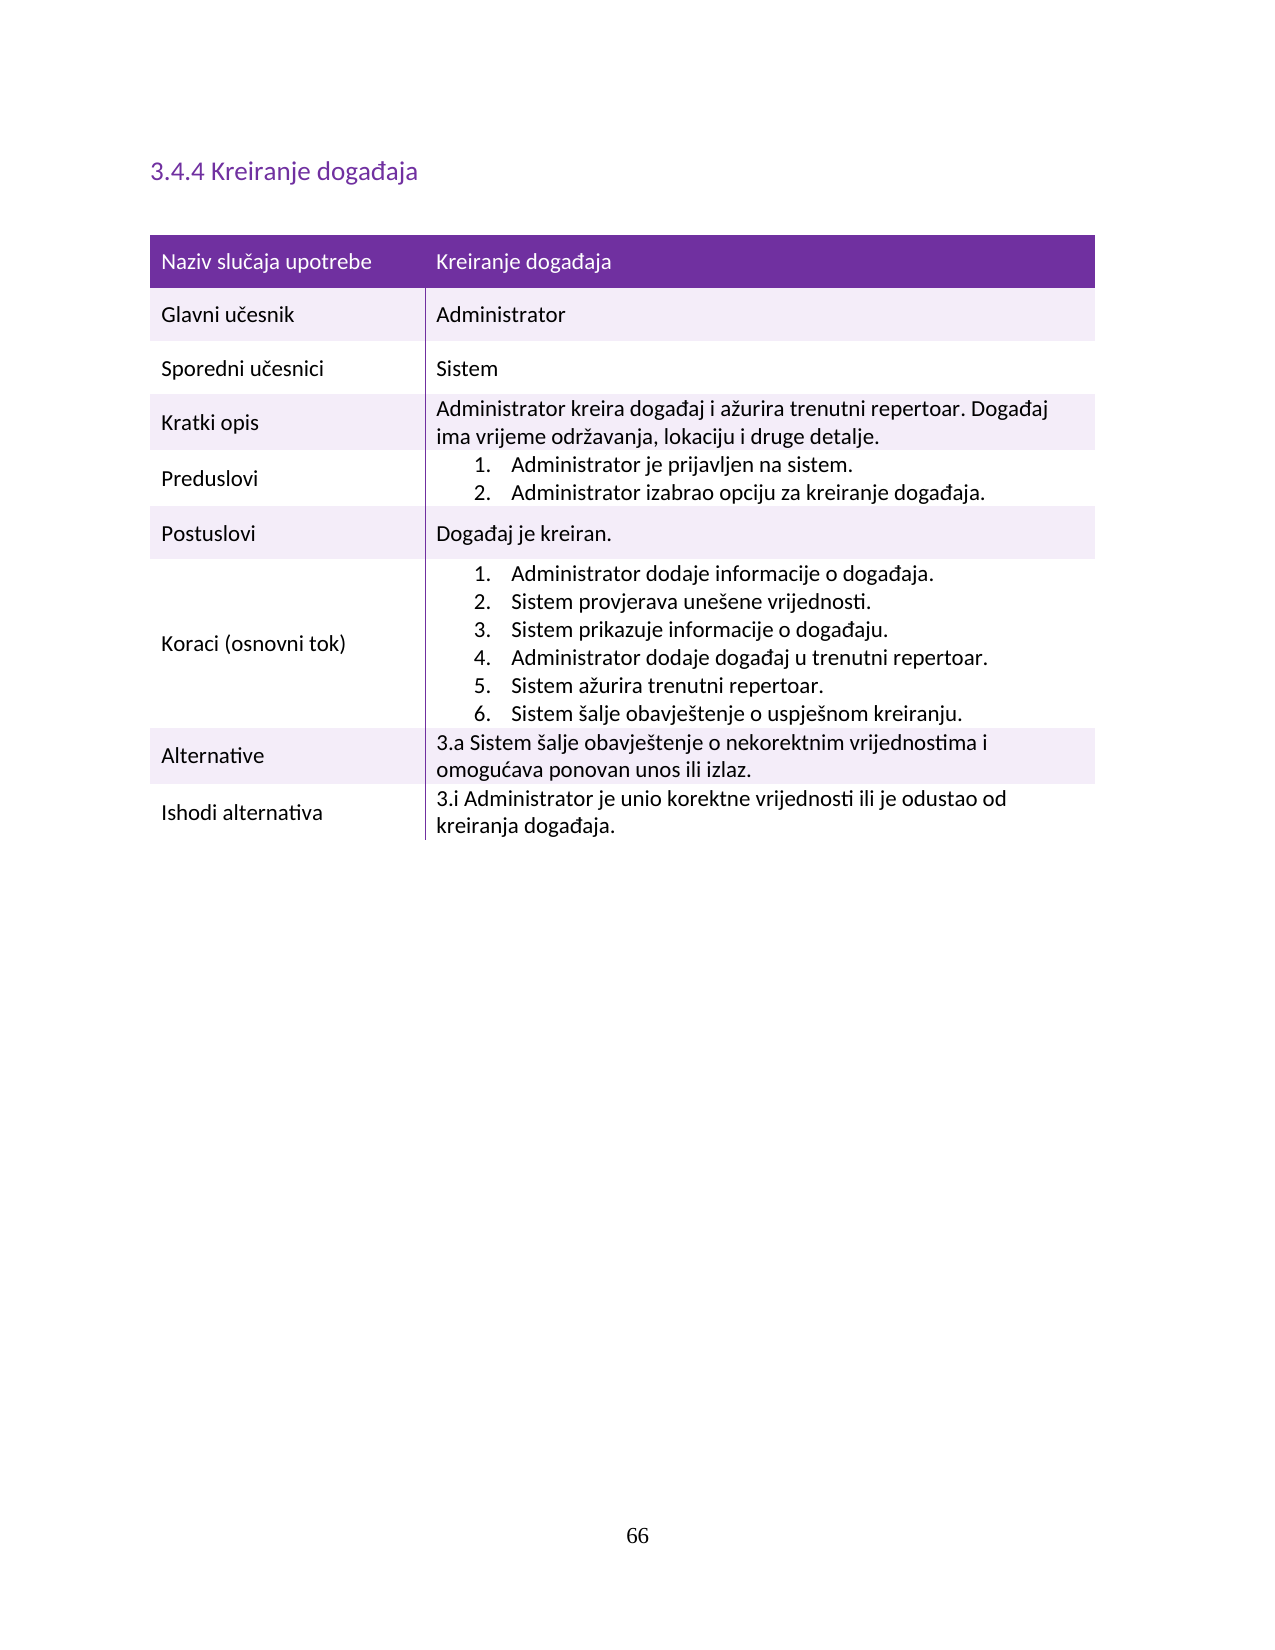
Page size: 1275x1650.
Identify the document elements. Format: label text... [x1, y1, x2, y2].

table_cell Administrator kreira događaj i ažurira trenutni repertoar. Događaj ima vrijeme održavanja, lokaciju i druge detalje. [426, 394, 1095, 450]
table_cell Administrator dodaje informacije o događaja. Sistem provjerava unešene vrijednosti. Sistem prikazuje informacije o događaju. Administrator dodaje događaj u trenutni repertoar. Sistem ažurira trenutni repertoar. Sistem šalje obavještenje o uspješnom kreiranju. [426, 560, 1095, 728]
table_cell Administrator je prijavljen na sistem. Administrator izabrao opciju za kreiranje događaja. [426, 450, 1095, 506]
table_cell Ishodi alternativa [150, 784, 425, 840]
table_header Naziv slučaja upotrebe [150, 235, 425, 288]
table_cell Alternative [150, 728, 425, 784]
table_cell 3.a Sistem šalje obavještenje o nekorektnim vrijednostima i omogućava ponovan unos ili izlaz. [426, 728, 1095, 784]
table_cell Sistem [426, 341, 1095, 394]
table_cell Postuslovi [150, 506, 425, 559]
table_cell Glavni učesnik [150, 288, 425, 341]
table_cell Administrator [426, 288, 1095, 341]
subtitle 3.4.4 Kreiranje događaja [150, 154, 1125, 187]
table_cell Kratki opis [150, 394, 425, 450]
table_cell Sporedni učesnici [150, 341, 425, 394]
table_cell 3.i Administrator je unio korektne vrijednosti ili je odustao od kreiranja događaja. [426, 784, 1095, 840]
table_cell Preduslovi [150, 450, 425, 506]
table_cell Događaj je kreiran. [426, 506, 1095, 559]
table_header Kreiranje događaja [426, 235, 1095, 288]
table_cell Koraci (osnovni tok) [150, 560, 425, 728]
